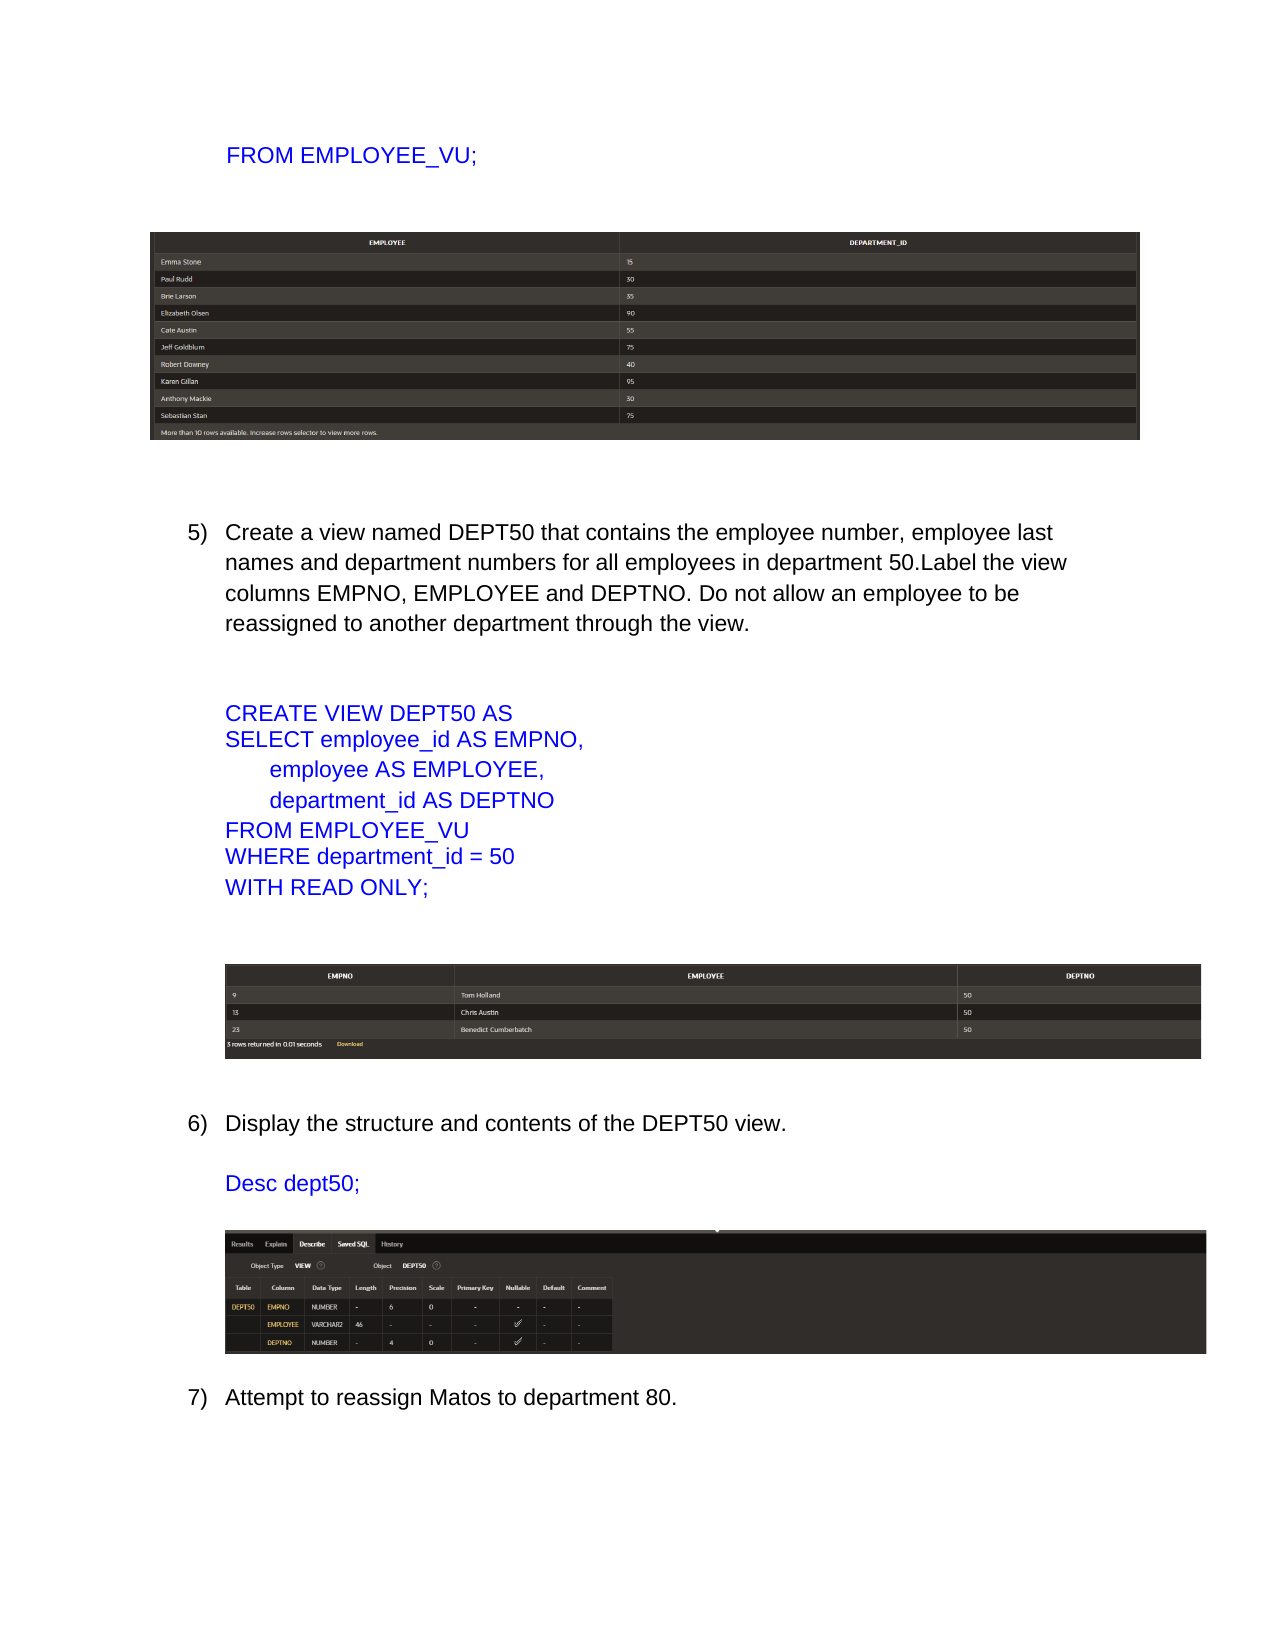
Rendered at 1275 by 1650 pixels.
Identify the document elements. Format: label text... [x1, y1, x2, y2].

text SELECT employee_id AS EMPNO, employee AS EMPLOYEE, department_id AS DEPTNO [225, 726, 586, 813]
picture [150, 232, 1140, 440]
picture [225, 964, 1202, 1059]
text FROM EMPLOYEE_VU; [226, 142, 1210, 168]
text FROM EMPLOYEE_VU [225, 817, 1210, 843]
picture [225, 1230, 1207, 1354]
text WHERE department_id = 50 WITH READ ONLY; [225, 843, 517, 900]
list Display the structure and contents of the DEPT50 view. [187, 1110, 1210, 1136]
text Desc dept50; [225, 1169, 1210, 1196]
text CREATE VIEW DEPT50 AS [225, 700, 1210, 726]
list Attempt to reassign Matos to department 80. [187, 1384, 1210, 1410]
list Create a view named DEPT50 that contains the employee number, employee last names and department numbers for all employees in department 50.Label the view columns EMPNO, EMPLOYEE and DEPTNO. Do not allow an employee to be reassigned to another department through the view. [187, 519, 1067, 636]
